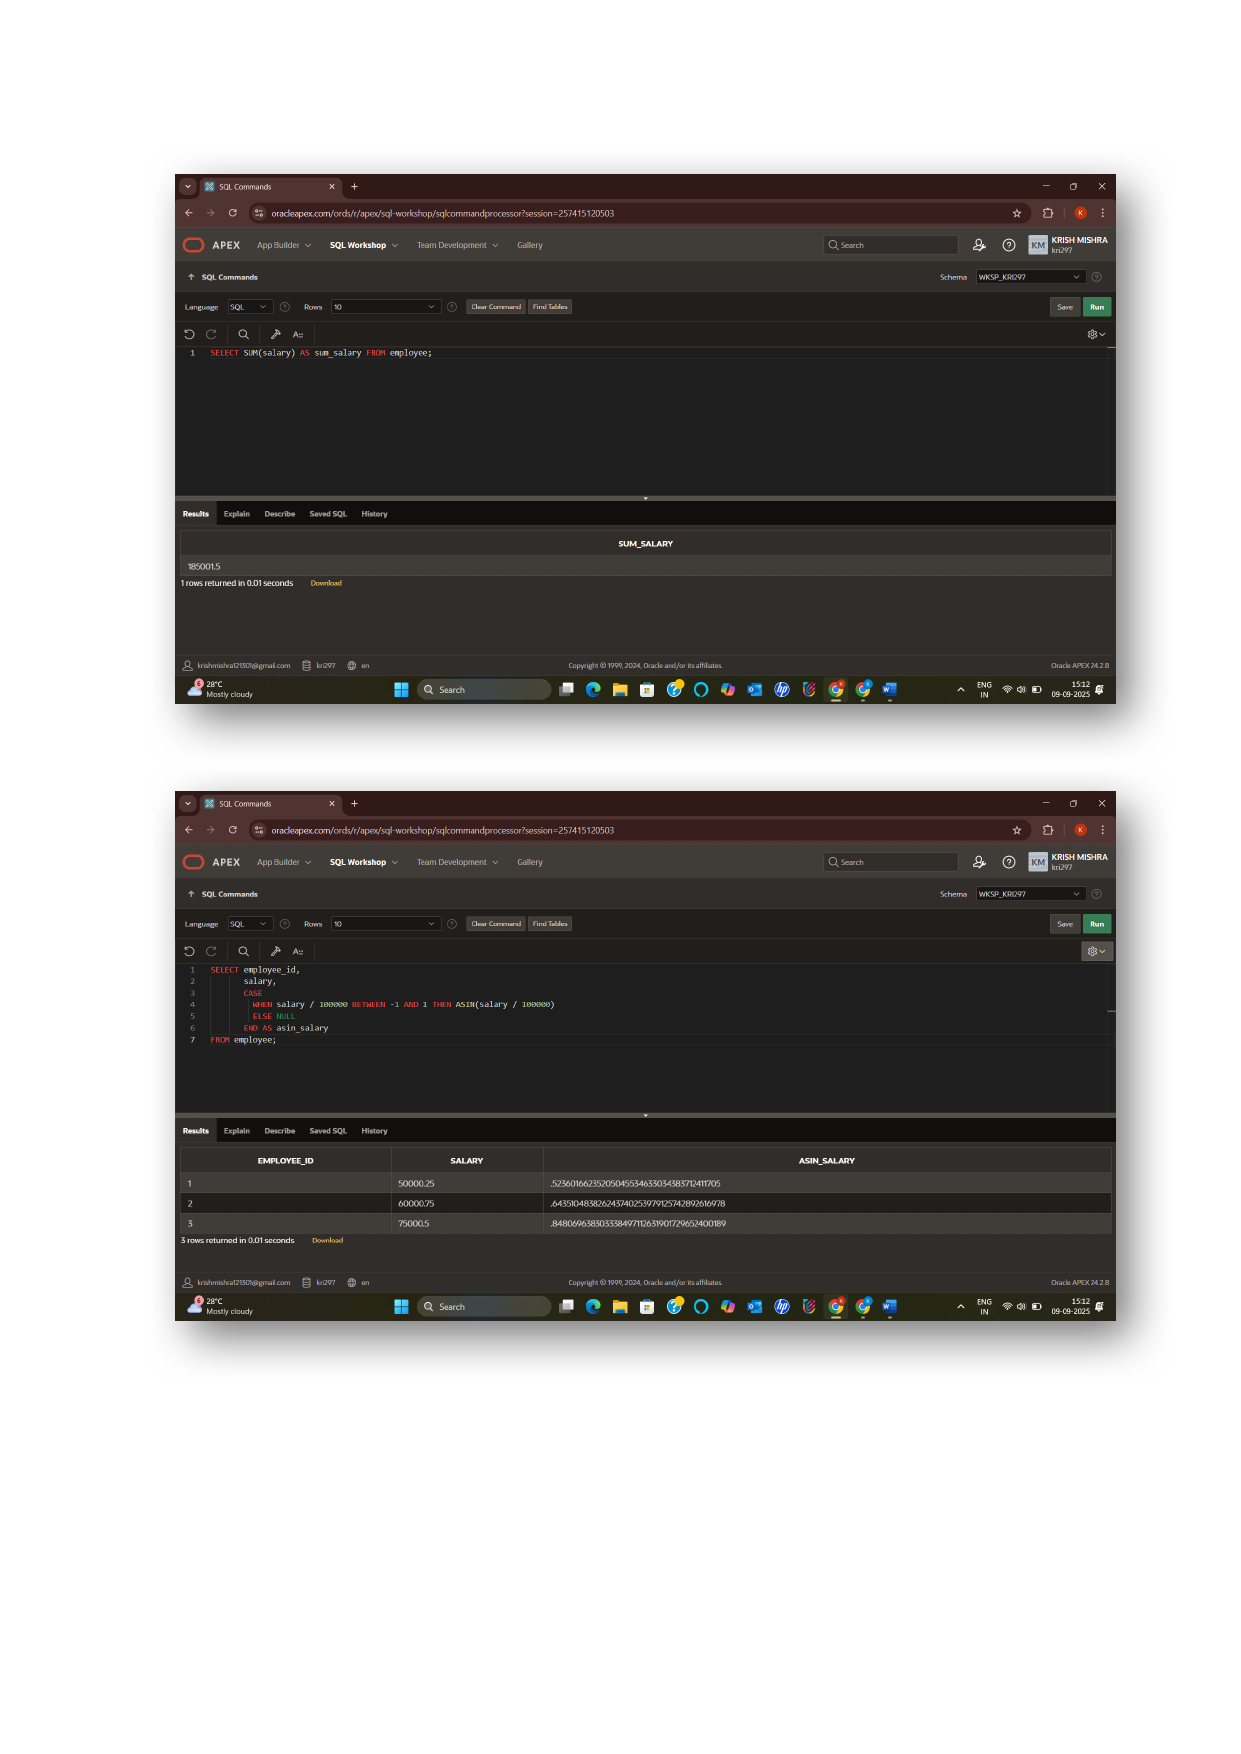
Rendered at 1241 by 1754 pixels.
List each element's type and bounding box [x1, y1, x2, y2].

picture [175, 174, 1116, 704]
picture [175, 791, 1116, 1321]
